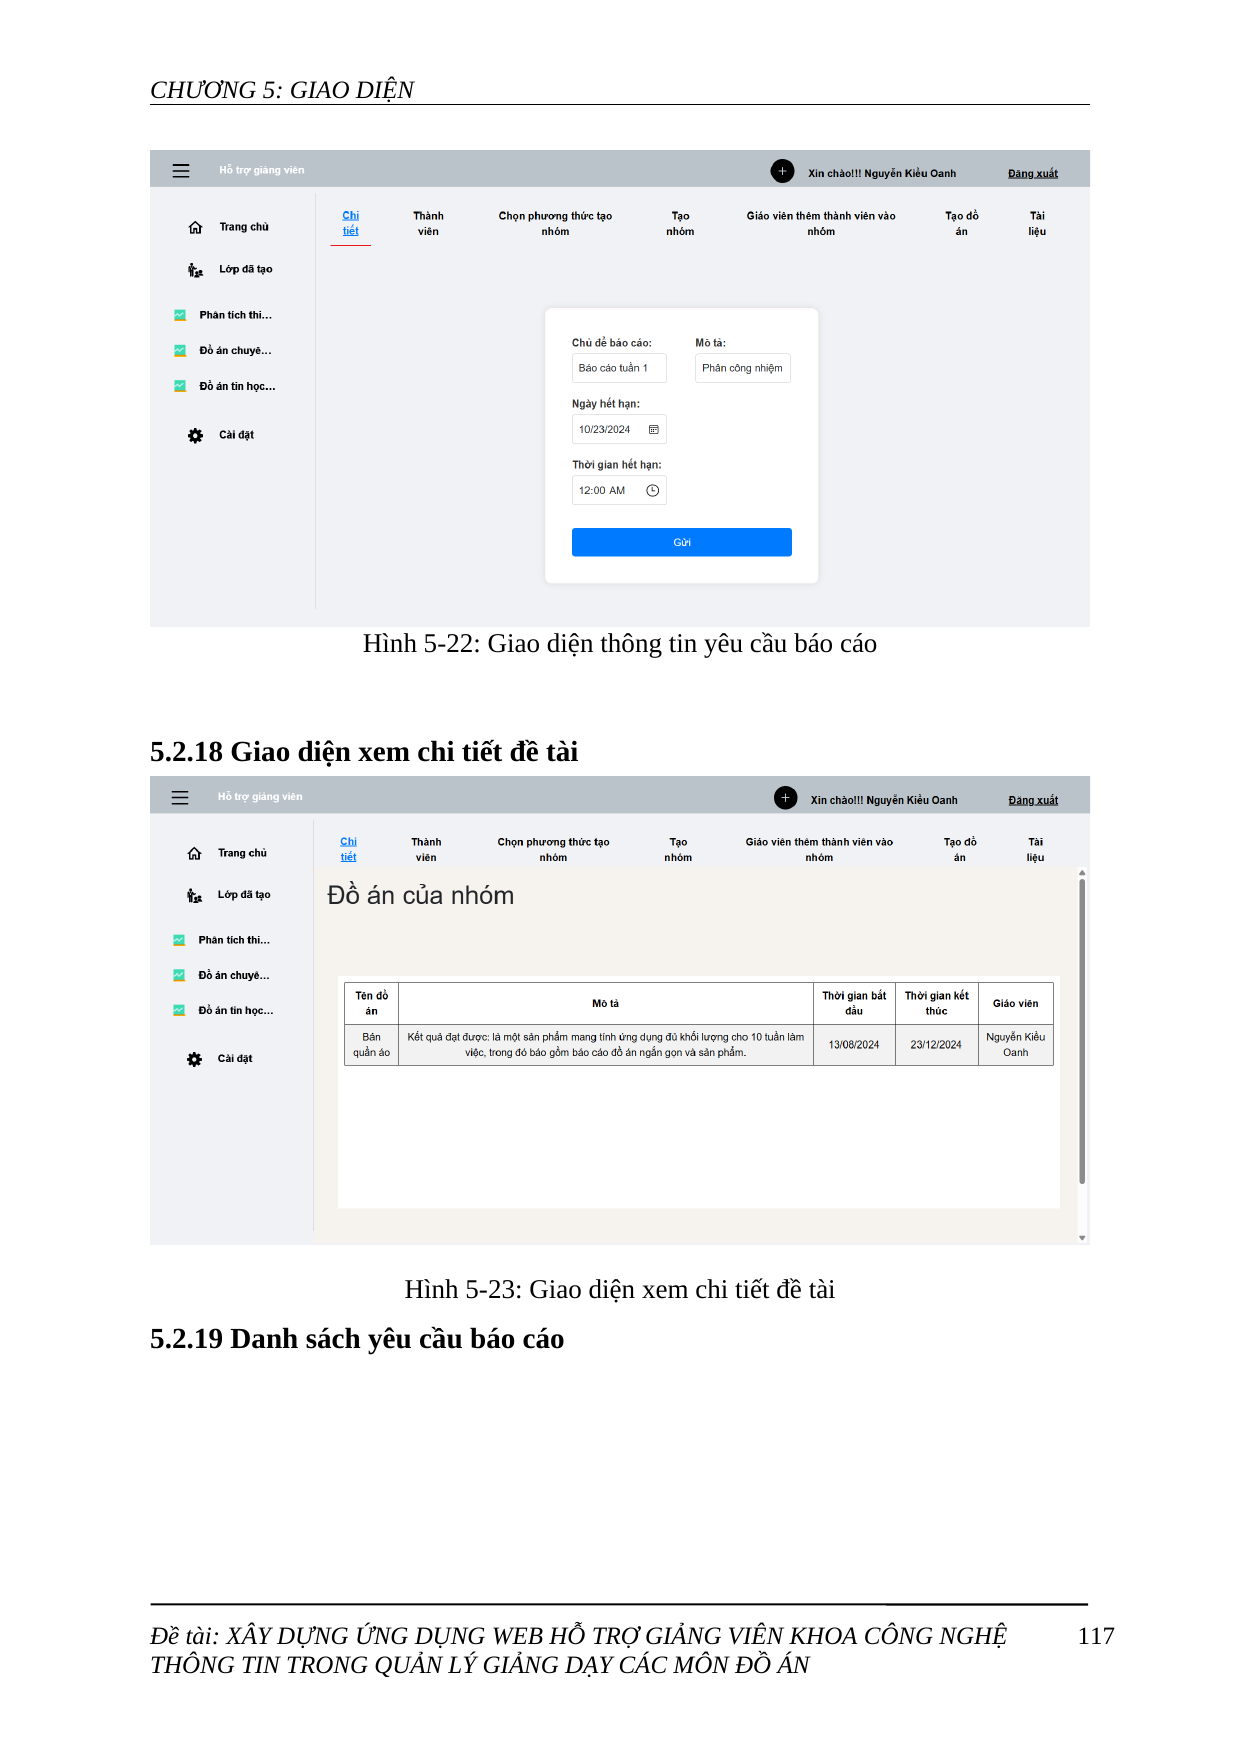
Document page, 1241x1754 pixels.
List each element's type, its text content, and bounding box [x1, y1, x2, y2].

subtitle 5.2.18 Giao diện xem chi tiết đề tài [150, 734, 1090, 768]
text Hình 5-22: Giao diện thông tin yêu cầu báo cáo [150, 627, 1090, 658]
text Hình 5-23: Giao diện xem chi tiết đề tài [150, 1274, 1090, 1305]
picture [150, 150, 1091, 627]
subtitle 5.2.19 Danh sách yêu cầu báo cáo [150, 1321, 1090, 1355]
picture [150, 776, 1091, 1245]
